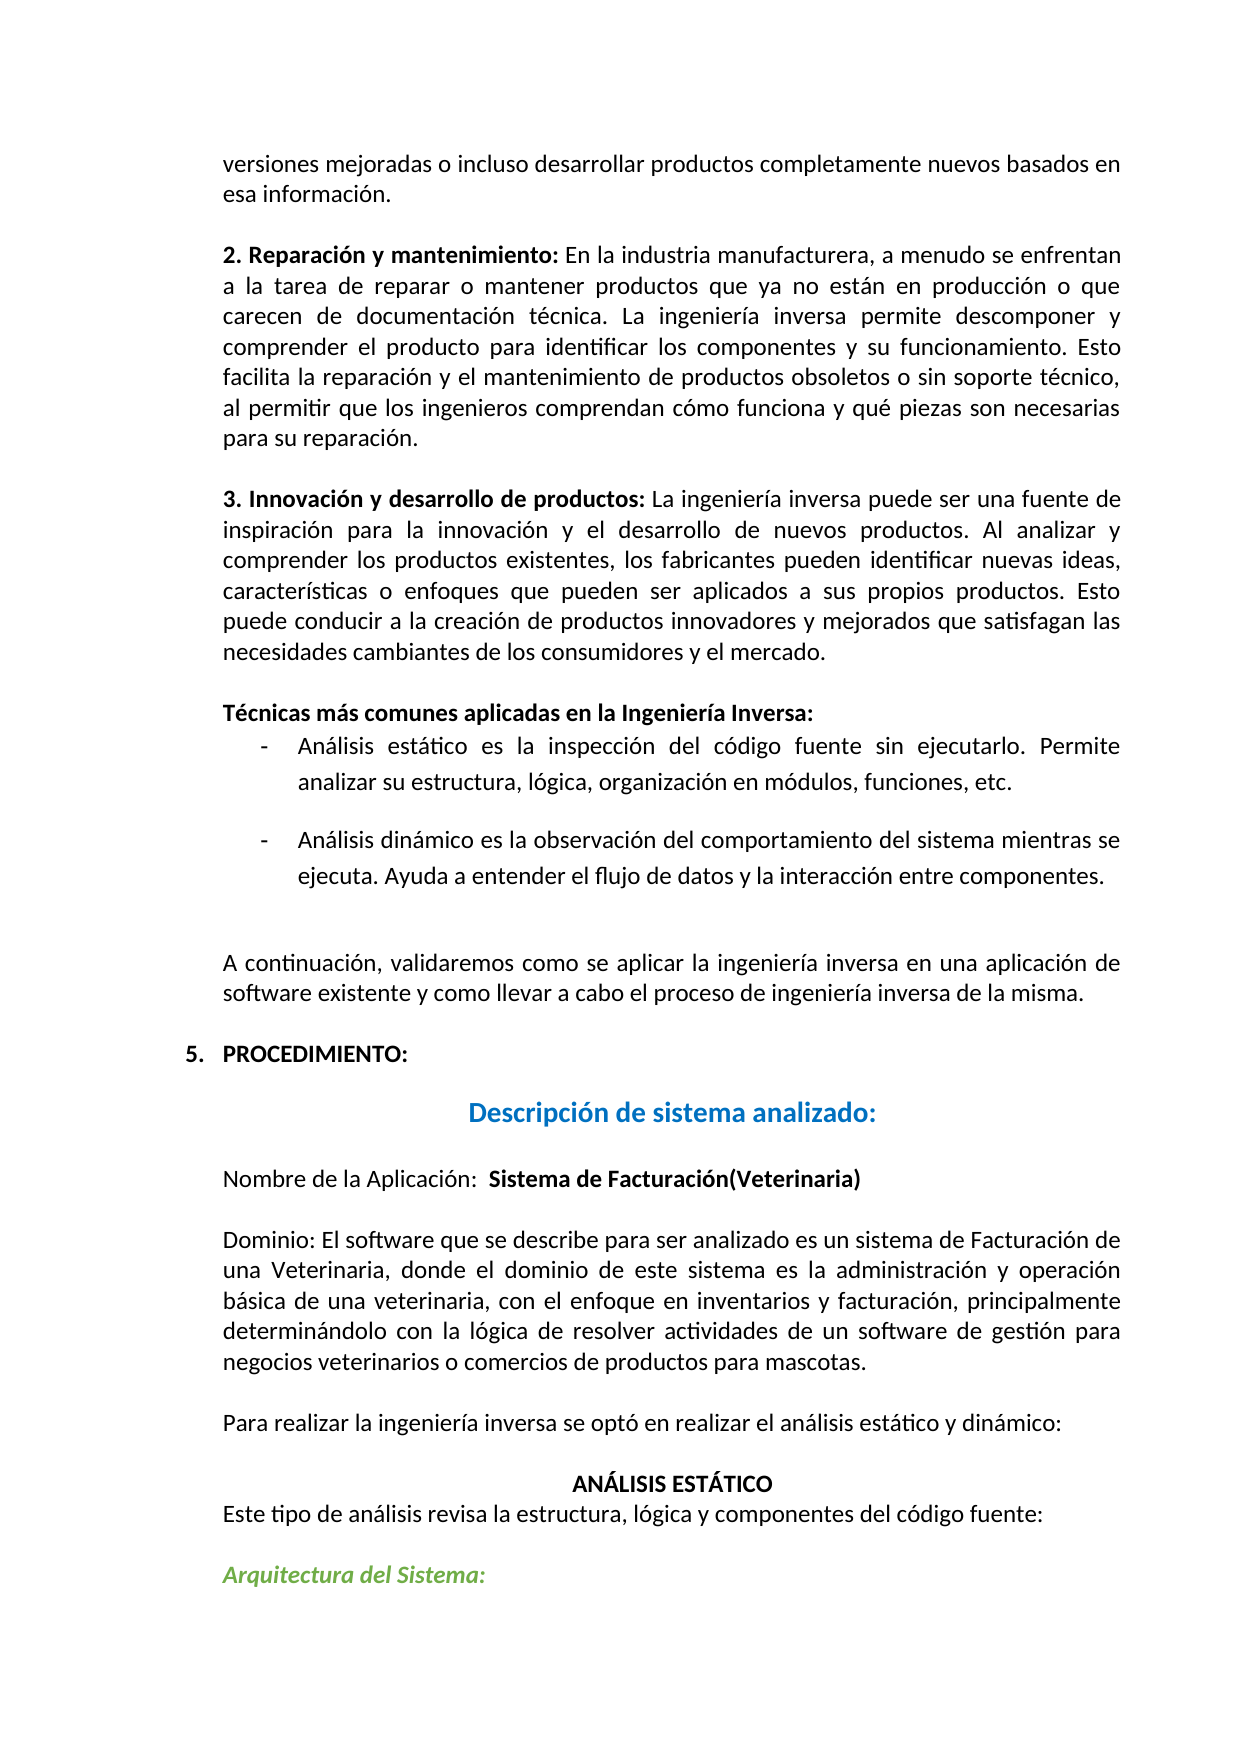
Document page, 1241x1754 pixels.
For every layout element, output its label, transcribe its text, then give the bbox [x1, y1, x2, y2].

text Nombre de la Aplicación: Sistema de Facturación(Veterinaria) [223, 1163, 1122, 1193]
text Dominio: El software que se describe para ser analizado es un sistema de Facturación de una Veterinaria, donde el dominio de este sistema es la administración y operación básica de una veterinaria, con el enfoque en inventarios y facturación, principalmente determinándolo con la lógica de resolver actividades de un software de gestión para negocios veterinarios o comercios de productos para mascotas. [223, 1224, 1122, 1377]
text Este tipo de análisis revisa la estructura, lógica y componentes del código fuente: [223, 1499, 1122, 1529]
text A continuación, validaremos como se aplicar la ingeniería inversa en una aplicación de software existente y como llevar a cabo el proceso de ingeniería inversa de la misma. [223, 947, 1122, 1008]
text 2. Reparación y mantenimiento: En la industria manufacturera, a menudo se enfrentan a la tarea de reparar o mantener productos que ya no están en producción o que carecen de documentación técnica. La ingeniería inversa permite descomponer y comprender el producto para identificar los componentes y su funcionamiento. Esto facilita la reparación y el mantenimiento de productos obsoletos o sin soporte técnico, al permitir que los ingenieros comprendan cómo funciona y qué piezas son necesarias para su reparación. [223, 239, 1122, 453]
text ANÁLISIS ESTÁTICO [223, 1468, 1122, 1499]
list Análisis dinámico es la observación del comportamiento del sistema mientras se ejecuta. Ayuda a entender el flujo de datos y la interacción entre componentes. [260, 822, 1122, 891]
text Técnicas más comunes aplicadas en la Ingeniería Inversa: [223, 697, 1122, 728]
text 3. Innovación y desarrollo de productos: La ingeniería inversa puede ser una fuente de inspiración para la innovación y el desarrollo de nuevos productos. Al analizar y comprender los productos existentes, los fabricantes pueden identificar nuevas ideas, características o enfoques que pueden ser aplicados a sus propios productos. Esto puede conducir a la creación de productos innovadores y mejorados que satisfagan las necesidades cambiantes de los consumidores y el mercado. [223, 483, 1122, 667]
list PROCEDIMIENTO: [185, 1038, 1122, 1069]
text Descripción de sistema analizado: [223, 1094, 1122, 1130]
text Arquitectura del Sistema: [223, 1560, 1122, 1590]
text Para realizar la ingeniería inversa se optó en realizar el análisis estático y dinámico: [223, 1407, 1122, 1438]
list Análisis estático es la inspección del código fuente sin ejecutarlo. Permite analizar su estructura, lógica, organización en módulos, funciones, etc. [260, 728, 1122, 797]
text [223, 148, 1122, 209]
